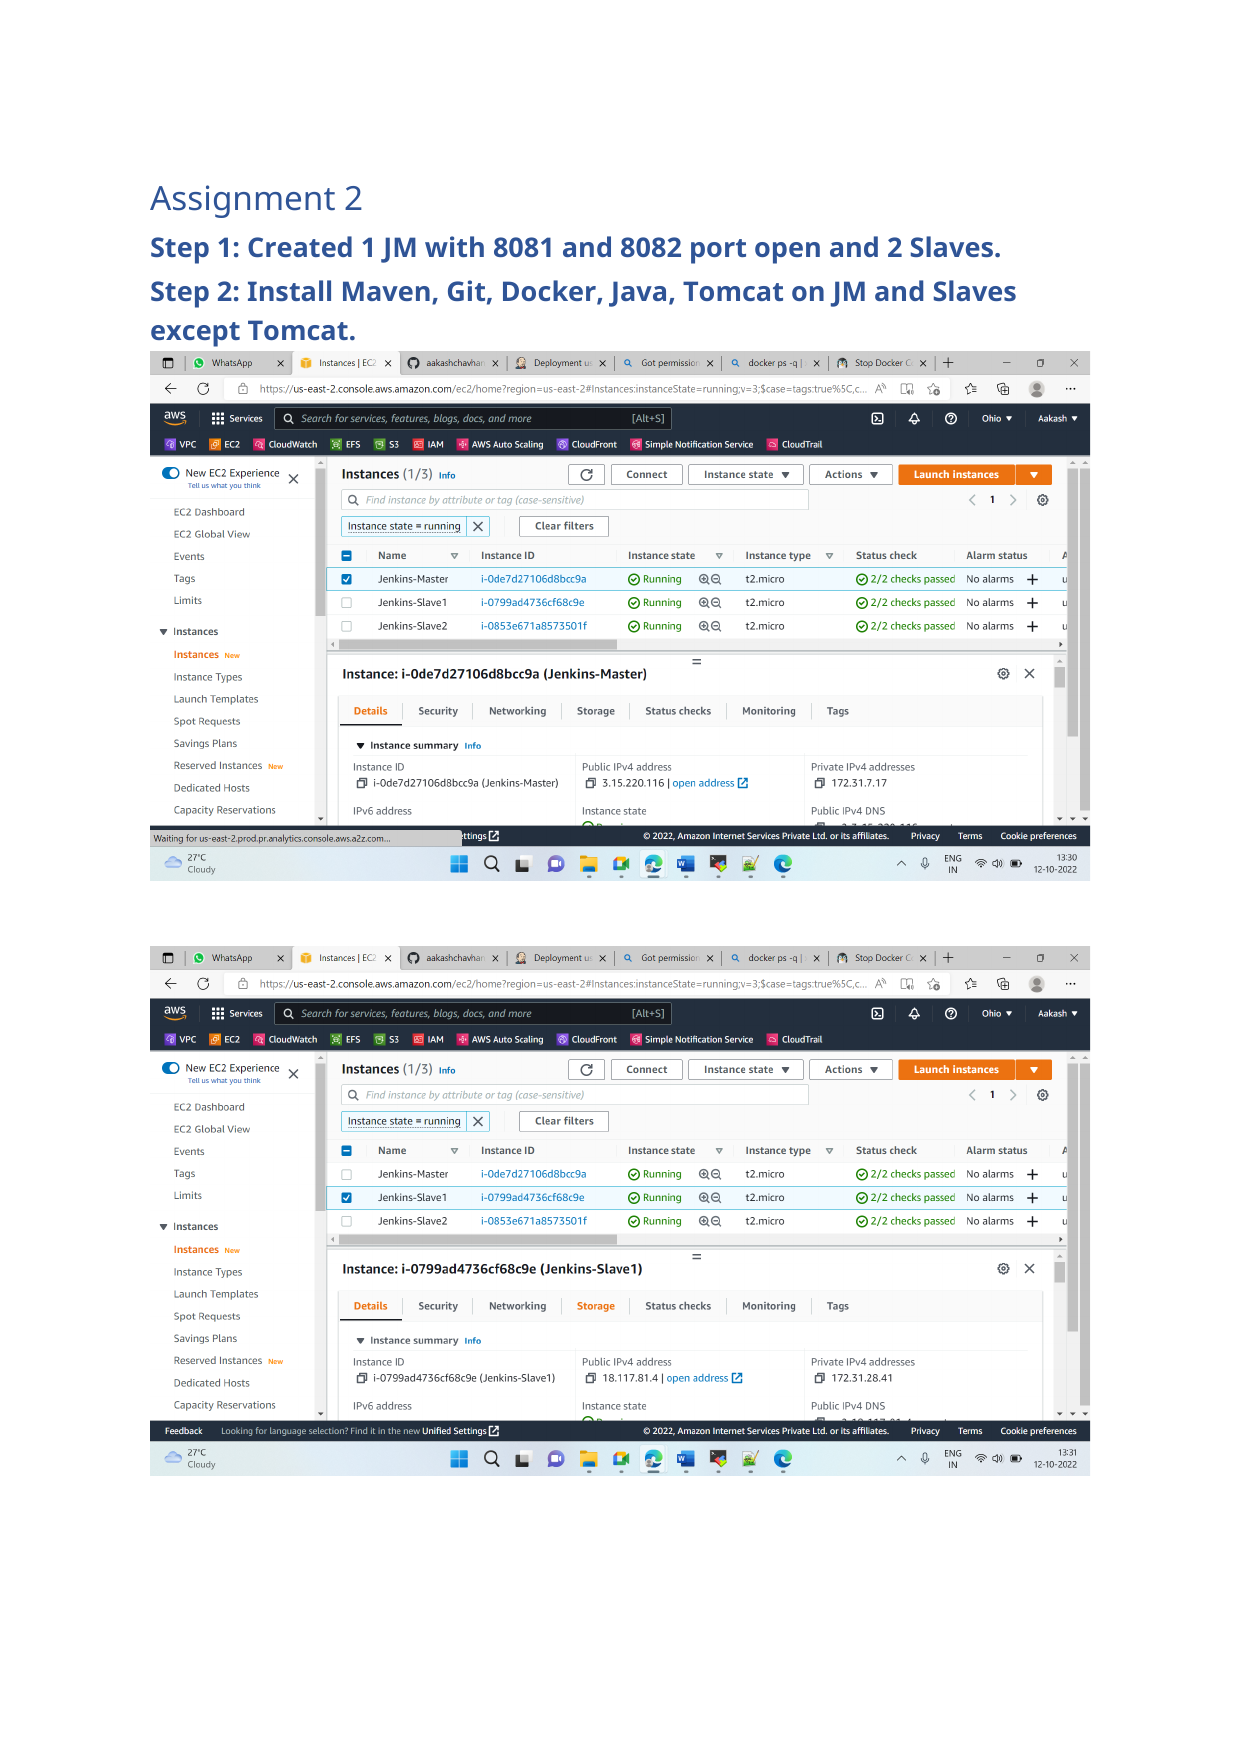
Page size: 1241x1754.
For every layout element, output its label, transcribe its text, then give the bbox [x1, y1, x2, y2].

picture [150, 946, 1091, 1476]
subtitle Assignment 2 [150, 175, 1090, 220]
subtitle Step 2: Install Maven, Git, Docker, Java, Tomcat on JM and Slaves except Tomcat. [150, 272, 1090, 349]
picture [150, 351, 1091, 881]
subtitle Step 1: Created 1 JM with 8081 and 8082 port open and 2 Slaves. [150, 228, 1090, 265]
